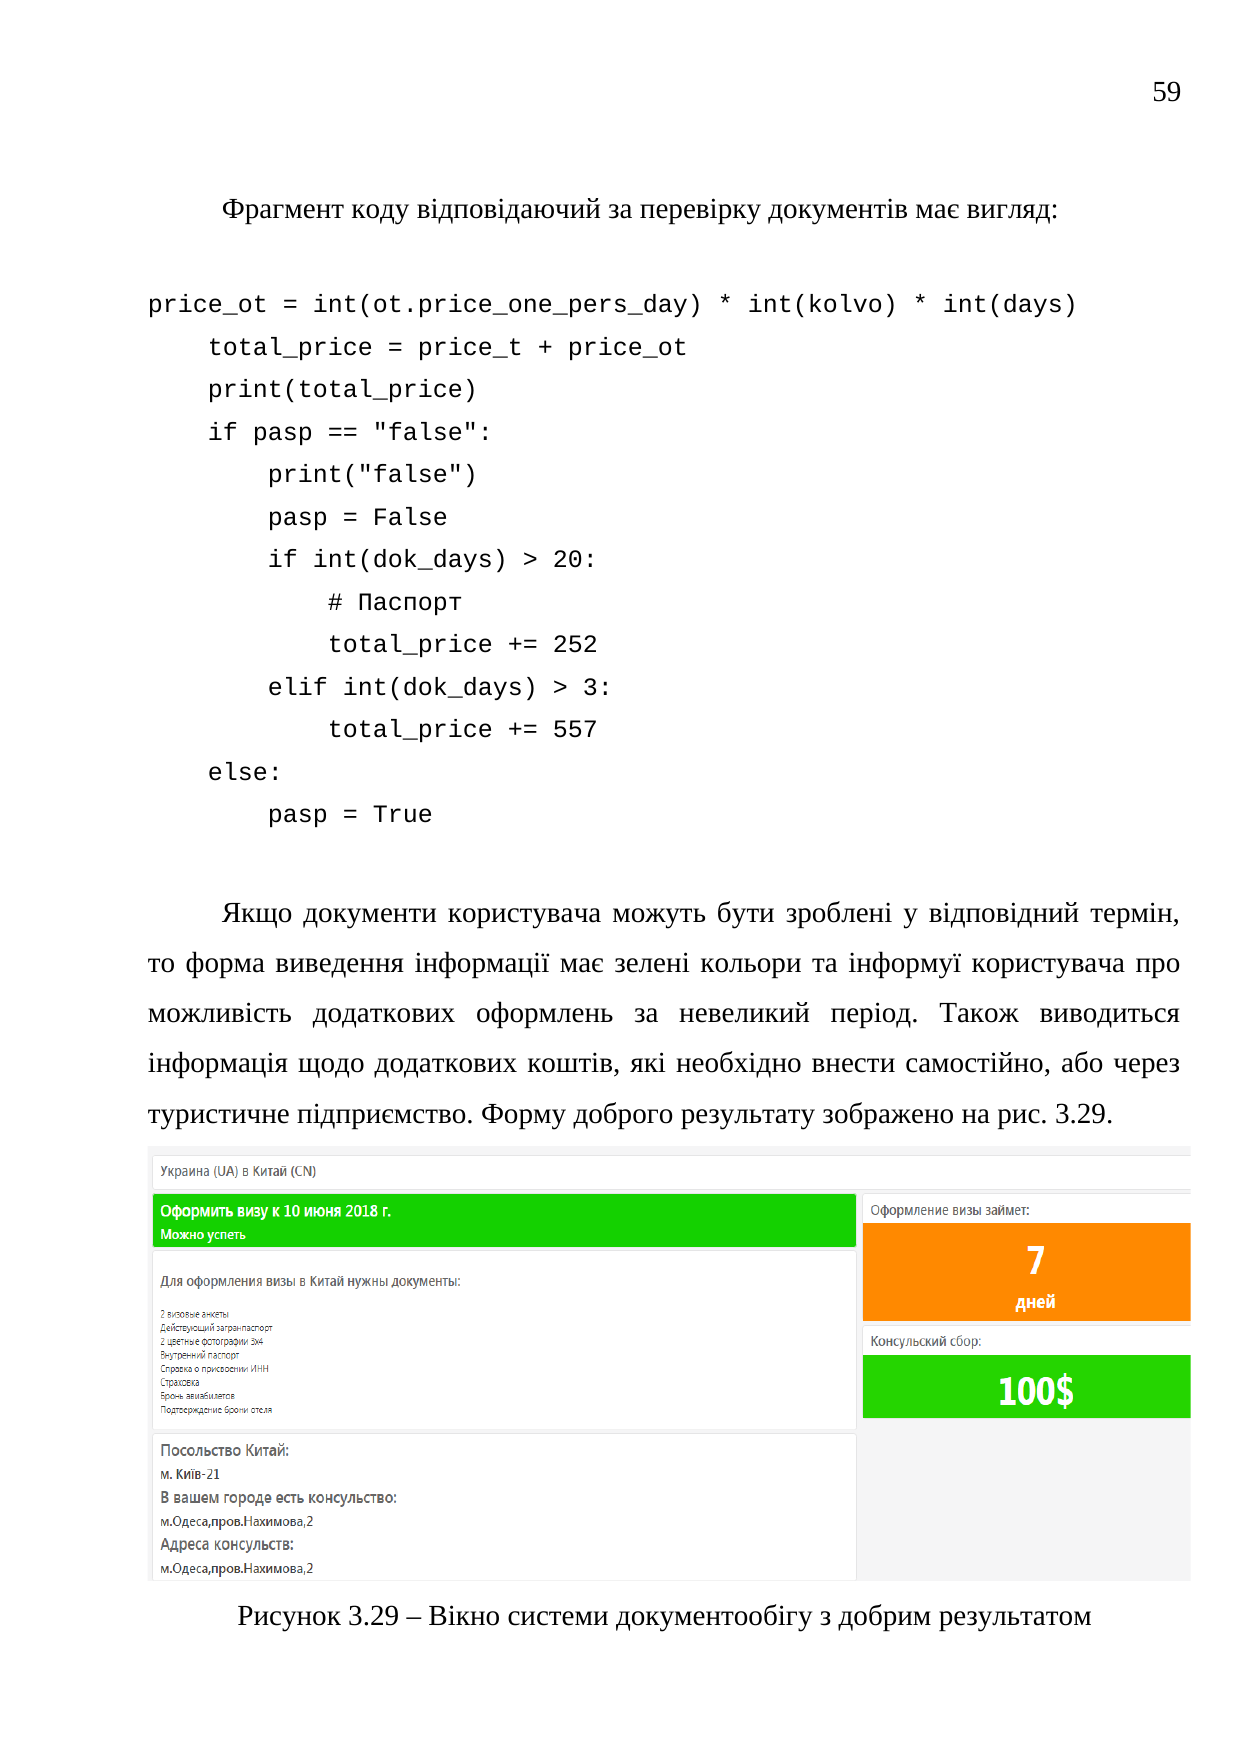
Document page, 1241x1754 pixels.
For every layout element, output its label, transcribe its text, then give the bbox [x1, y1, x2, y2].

text total_price += 252 [148, 632, 1181, 660]
text if int(dok_days) > 20: [148, 547, 1181, 575]
picture [147, 1146, 1191, 1581]
text elif int(dok_days) > 3: [148, 674, 1181, 703]
text pasp = True [148, 802, 1181, 830]
text # Паспорт [148, 589, 1181, 618]
text print(total_price) [148, 377, 1181, 405]
text price_ot = int(ot.price_one_pers_day) * int(kolvo) * int(days) [148, 292, 1181, 320]
text pasp = False [148, 504, 1181, 533]
text print("false") [148, 462, 1181, 490]
text Якщо документи користувача можуть бути зроблені у відповідний термін, то форма виведення інформації має зелені кольори та інформуї користувача про можливість додаткових оформлень за невеликий період. Також виводиться інформація щодо додаткових коштів, які необхідно внести самостійно, або через туристичне підприємство. Форму доброго результату зображено на рис. 3.29. [148, 895, 1181, 1129]
text Фрагмент коду відповідаючий за перевірку документів має вигляд: [148, 191, 1181, 225]
text Рисунок 3.29 – Вікно системи документообігу з добрим результатом [148, 1598, 1181, 1631]
text total_price += 557 [148, 717, 1181, 745]
text total_price = price_t + price_ot [148, 334, 1181, 363]
text if pasp == "false": [148, 419, 1181, 448]
text else: [148, 759, 1181, 788]
